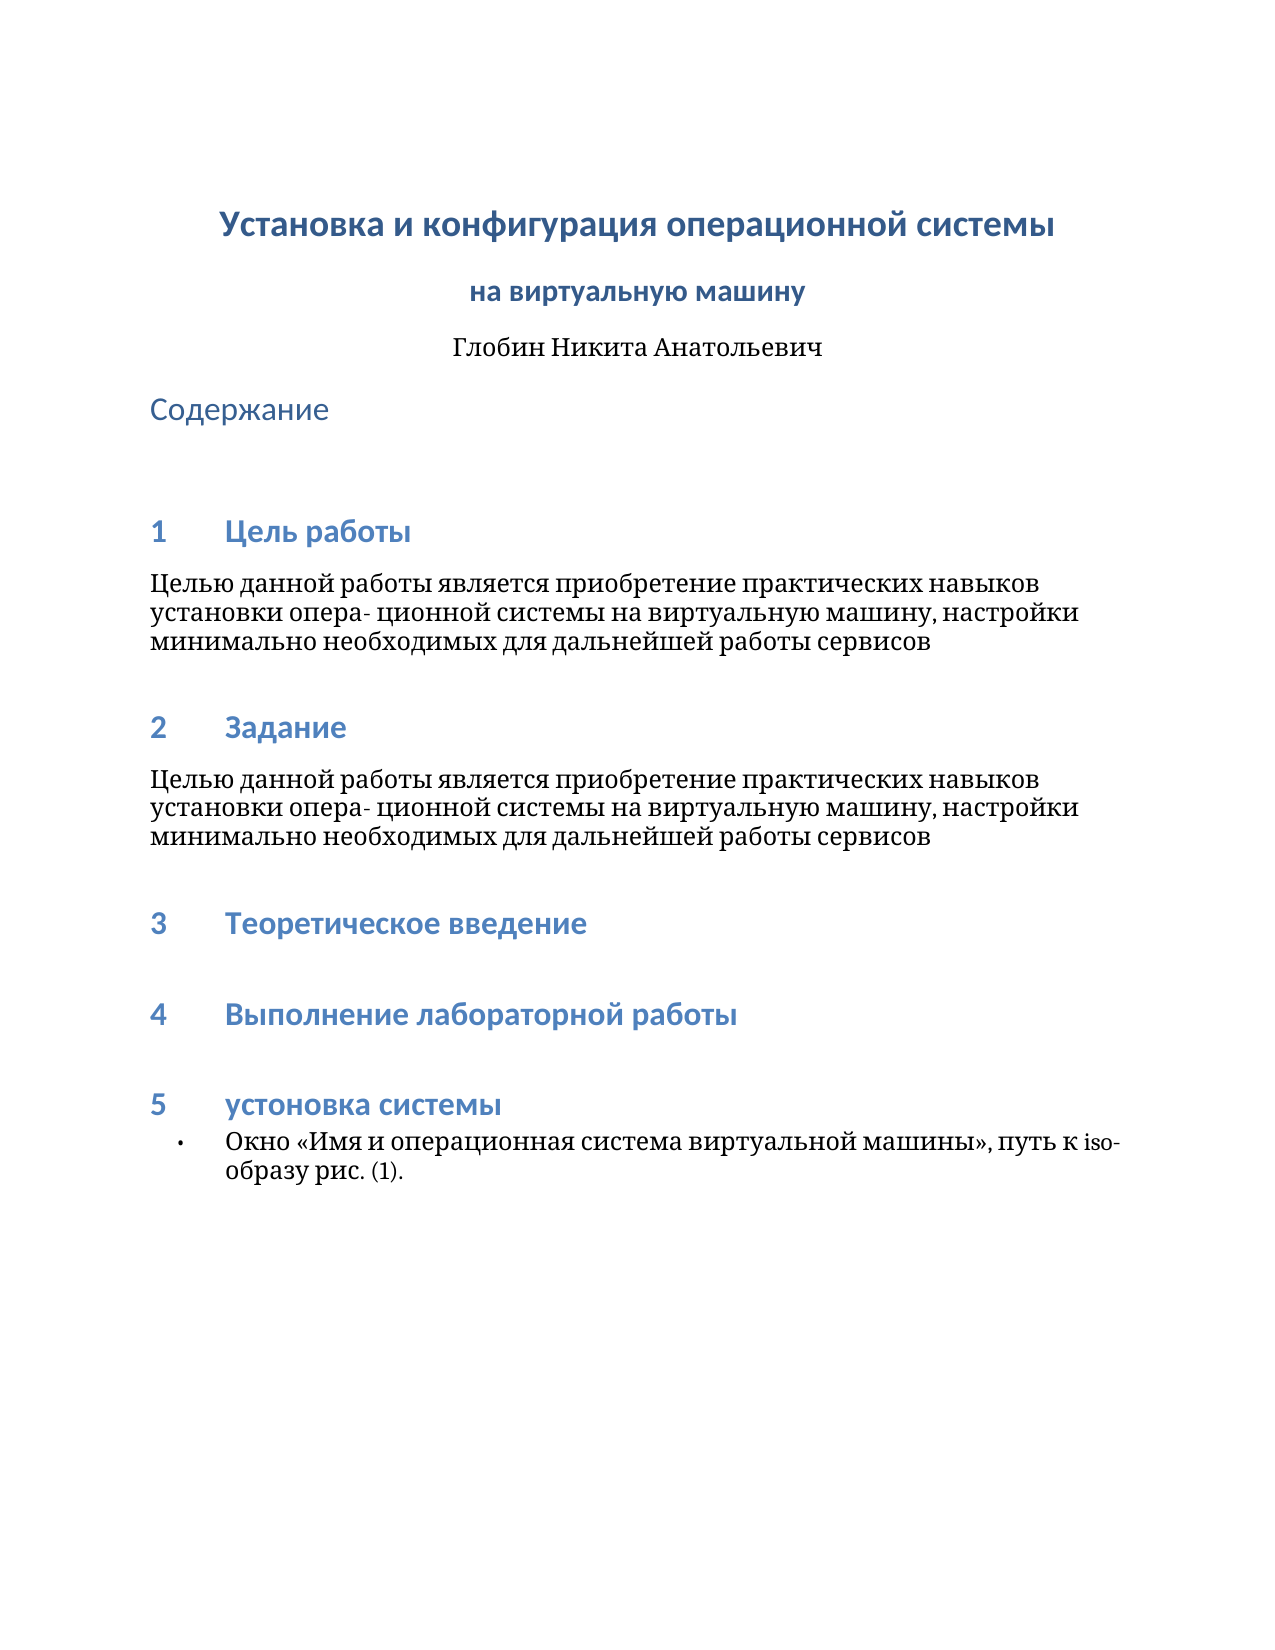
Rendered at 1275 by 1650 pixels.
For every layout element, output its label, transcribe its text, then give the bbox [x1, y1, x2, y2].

subtitle 4 Выполнение лабораторной работы [150, 993, 1125, 1033]
subtitle 5 устоновка системы [150, 1083, 1125, 1124]
list Окно «Имя и операционная система виртуальной машины», путь к iso-образу рис. (1). [175, 1128, 1125, 1185]
text Целью данной работы является приобретение практических навыков установки опера- ционной системы на виртуальную машину, настройки минимально необходимых для дальнейшей работы сервисов [150, 766, 1125, 852]
subtitle 1 Цель работы [150, 510, 1125, 551]
text Целью данной работы является приобретение практических навыков установки опера- ционной системы на виртуальную машину, настройки минимально необходимых для дальнейшей работы сервисов [150, 570, 1125, 656]
subtitle 3 Теоретическое введение [150, 902, 1125, 943]
subtitle на виртуальную машину [150, 271, 1125, 309]
title Установка и конфигурация операционной системы [150, 200, 1125, 246]
text Глобин Никита Анатольевич [150, 334, 1125, 363]
subtitle 2 Задание [150, 706, 1125, 747]
